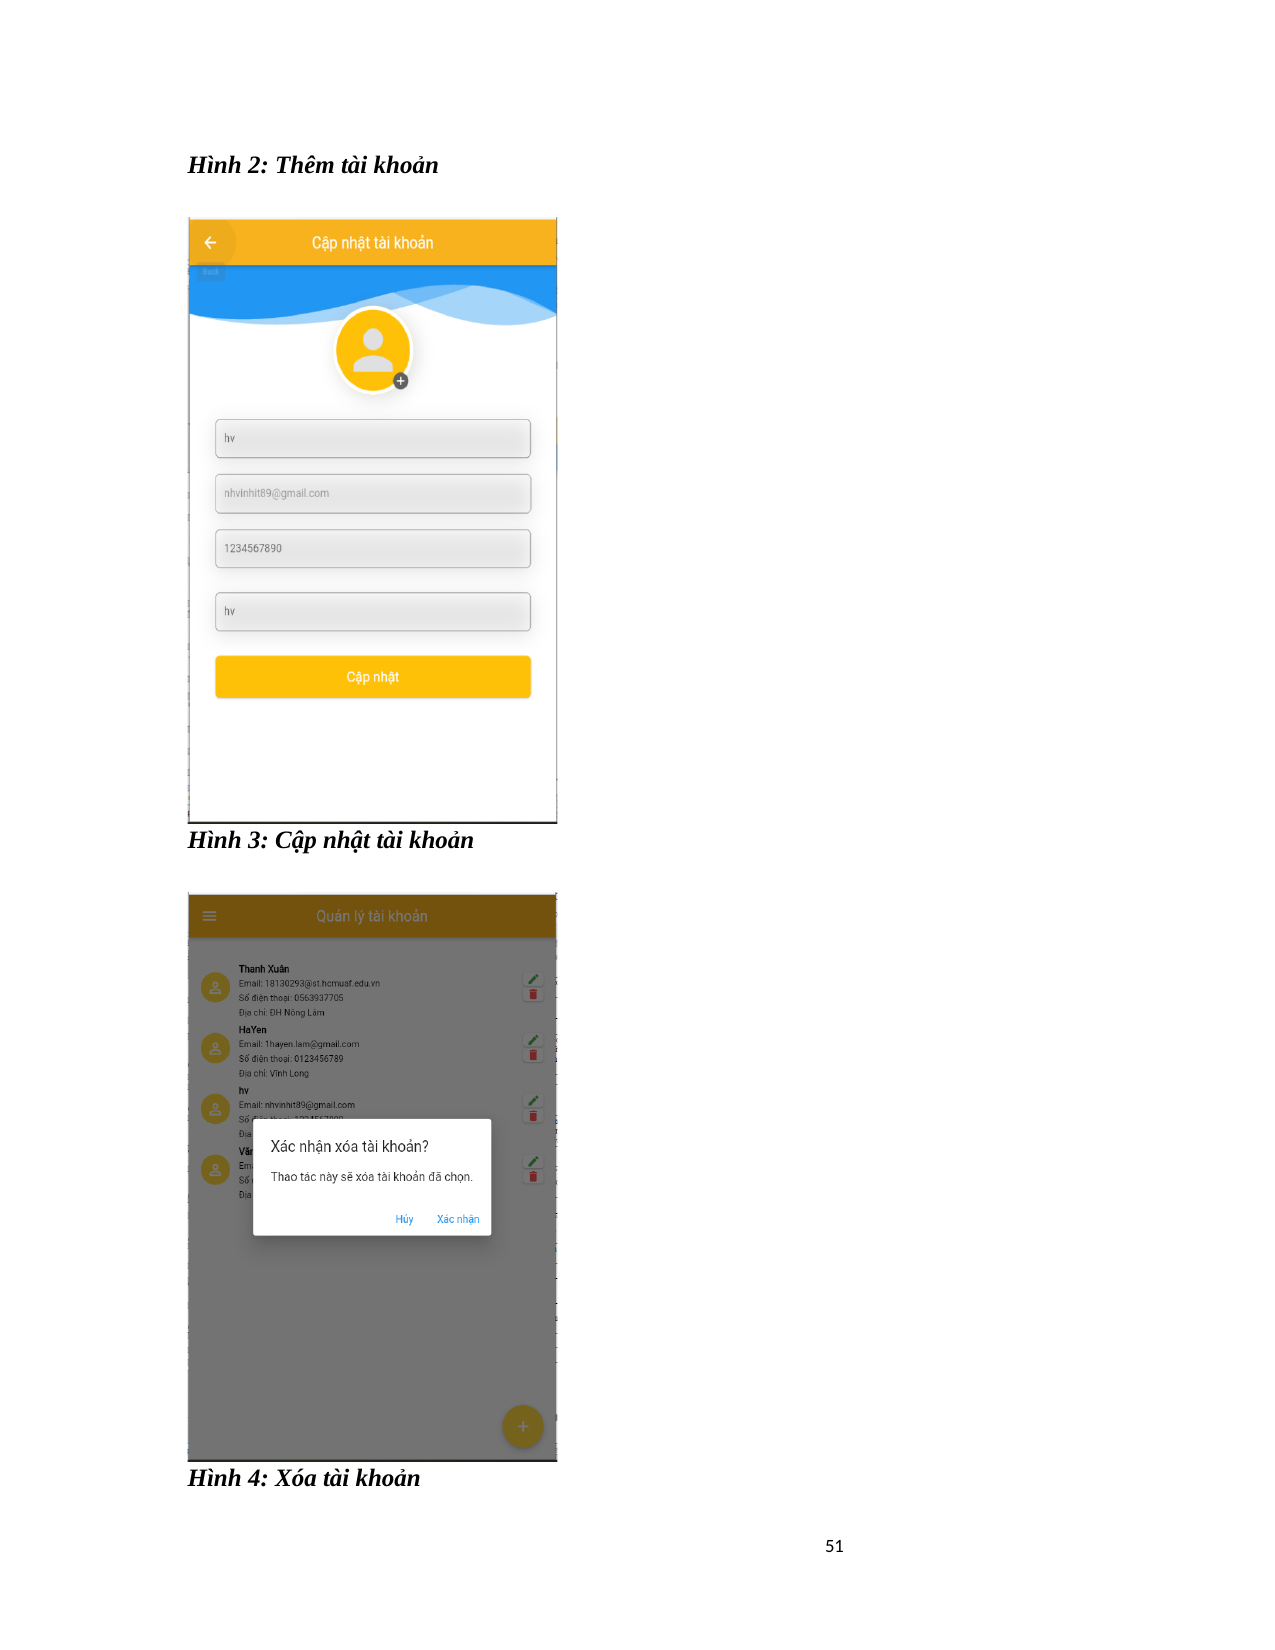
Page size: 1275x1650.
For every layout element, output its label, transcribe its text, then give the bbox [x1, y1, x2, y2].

list Hình 2: Thêm tài khoản [187, 150, 1125, 179]
list Hình 3: Cập nhật tài khoản [187, 826, 1125, 854]
picture [187, 892, 558, 1462]
picture [187, 217, 558, 824]
list Hình 4: Xóa tài khoản [187, 1463, 1125, 1492]
